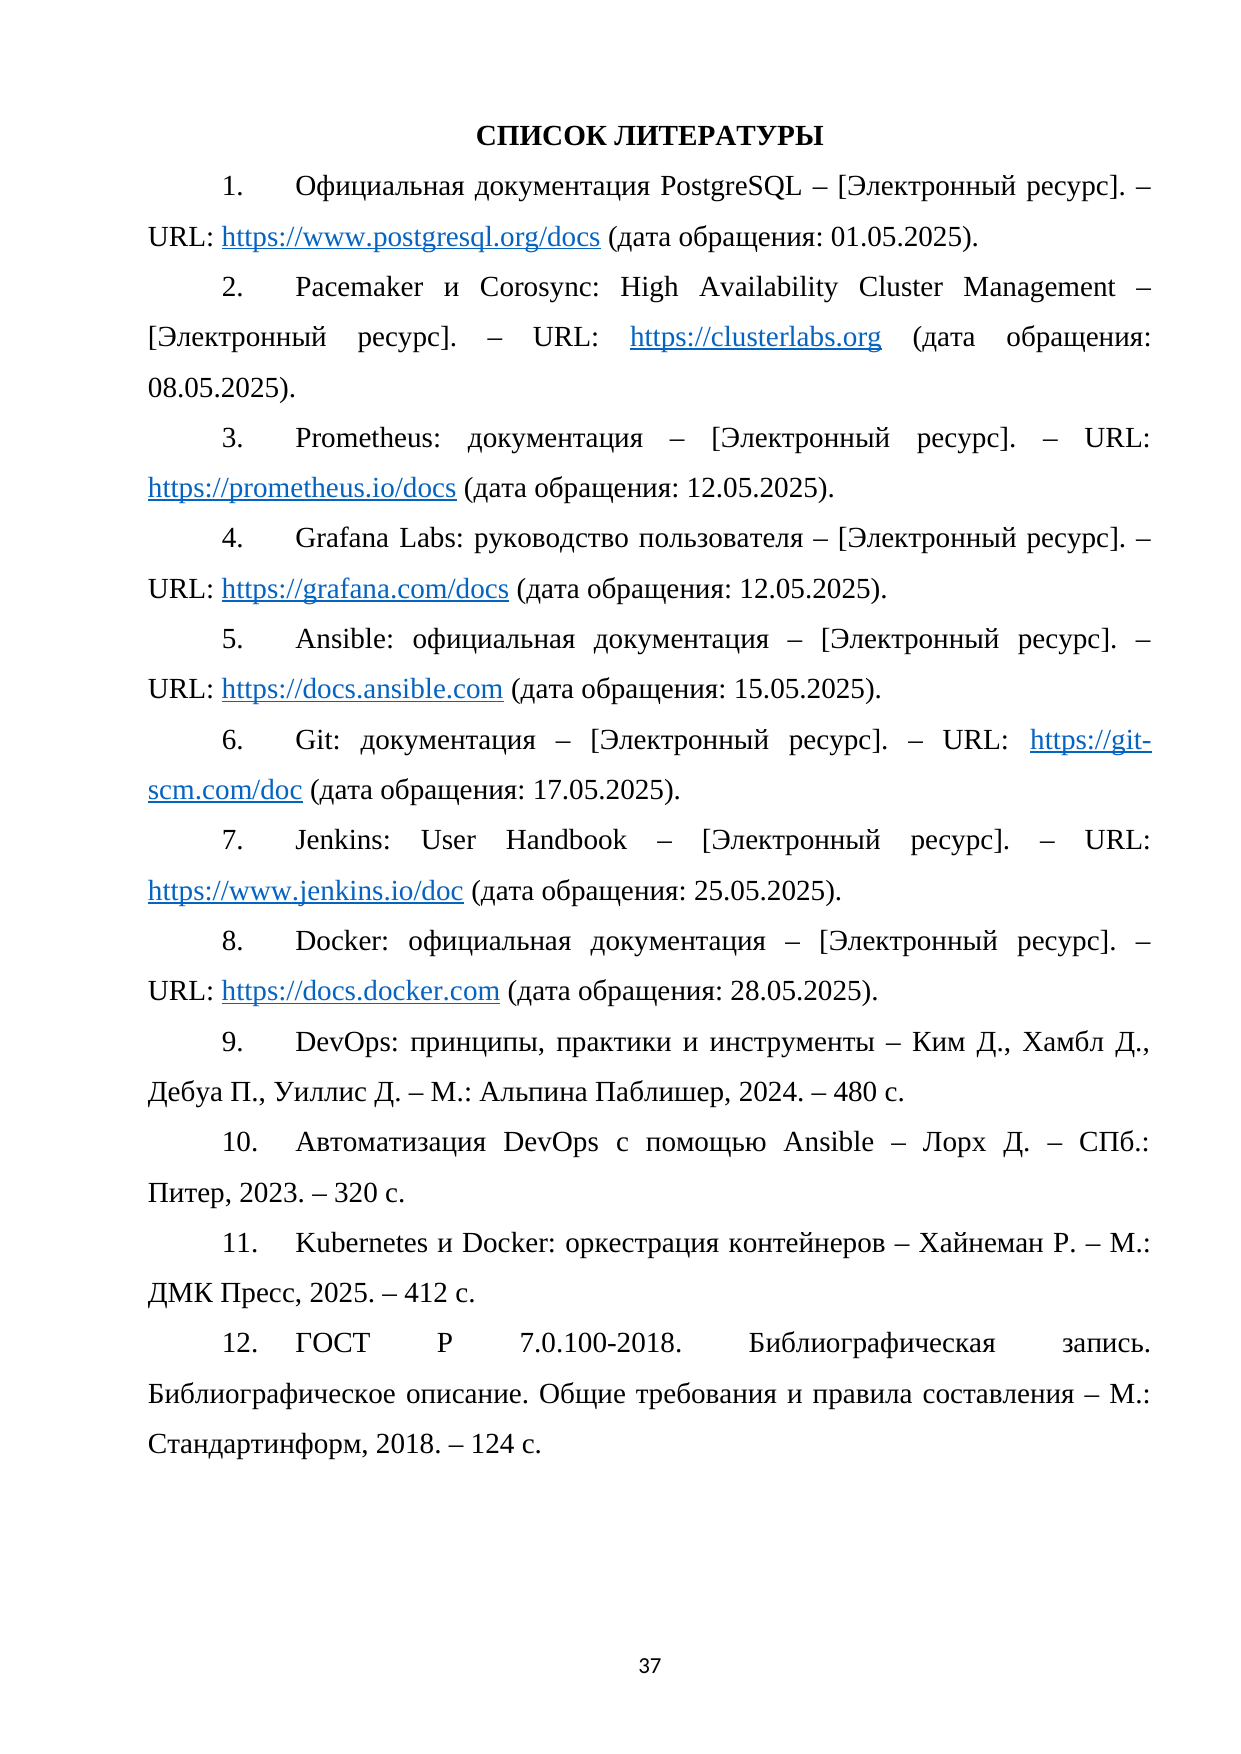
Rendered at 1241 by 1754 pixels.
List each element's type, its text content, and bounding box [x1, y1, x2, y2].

list DevOps: принципы, практики и инструменты – Ким Д., Хамбл Д., Дебуа П., Уиллис Д. – М.: Альпина Паблишер, 2024. – 480 с. [148, 1024, 1151, 1108]
list ГОСТ Р 7.0.100-2018. Библиографическая запись. Библиографическое описание. Общие требования и правила составления – М.: Стандартинформ, 2018. – 124 с. [148, 1326, 1151, 1460]
list Kubernetes и Docker: оркестрация контейнеров – Хайнеман Р. – М.: ДМК Пресс, 2025. – 412 с. [148, 1225, 1151, 1309]
list Git: документация – [Электронный ресурс]. – URL: https://git-scm.com/doc (дата обращения: 17.05.2025). [148, 722, 1151, 806]
list Docker: официальная документация – [Электронный ресурс]. – URL: https://docs.docker.com (дата обращения: 28.05.2025). [148, 923, 1151, 1007]
list Автоматизация DevOps с помощью Ansible – Лорх Д. – СПб.: Питер, 2023. – 320 с. [148, 1124, 1151, 1208]
list Jenkins: User Handbook – [Электронный ресурс]. – URL: https://www.jenkins.io/doc (дата обращения: 25.05.2025). [148, 822, 1151, 906]
list Ansible: официальная документация – [Электронный ресурс]. – URL: https://docs.ansible.com (дата обращения: 15.05.2025). [148, 621, 1151, 705]
list Pacemaker и Corosync: High Availability Cluster Management – [Электронный ресурс]. – URL: https://clusterlabs.org (дата обращения: 08.05.2025). [148, 269, 1151, 403]
subtitle СПИСОК ЛИТЕРАТУРЫ [148, 118, 1152, 152]
list Grafana Labs: руководство пользователя – [Электронный ресурс]. – URL: https://grafana.com/docs (дата обращения: 12.05.2025). [148, 521, 1151, 604]
list Официальная документация PostgreSQL – [Электронный ресурс]. – URL: https://www.postgresql.org/docs (дата обращения: 01.05.2025). [148, 168, 1151, 252]
list Prometheus: документация – [Электронный ресурс]. – URL: https://prometheus.io/docs (дата обращения: 12.05.2025). [148, 420, 1151, 504]
